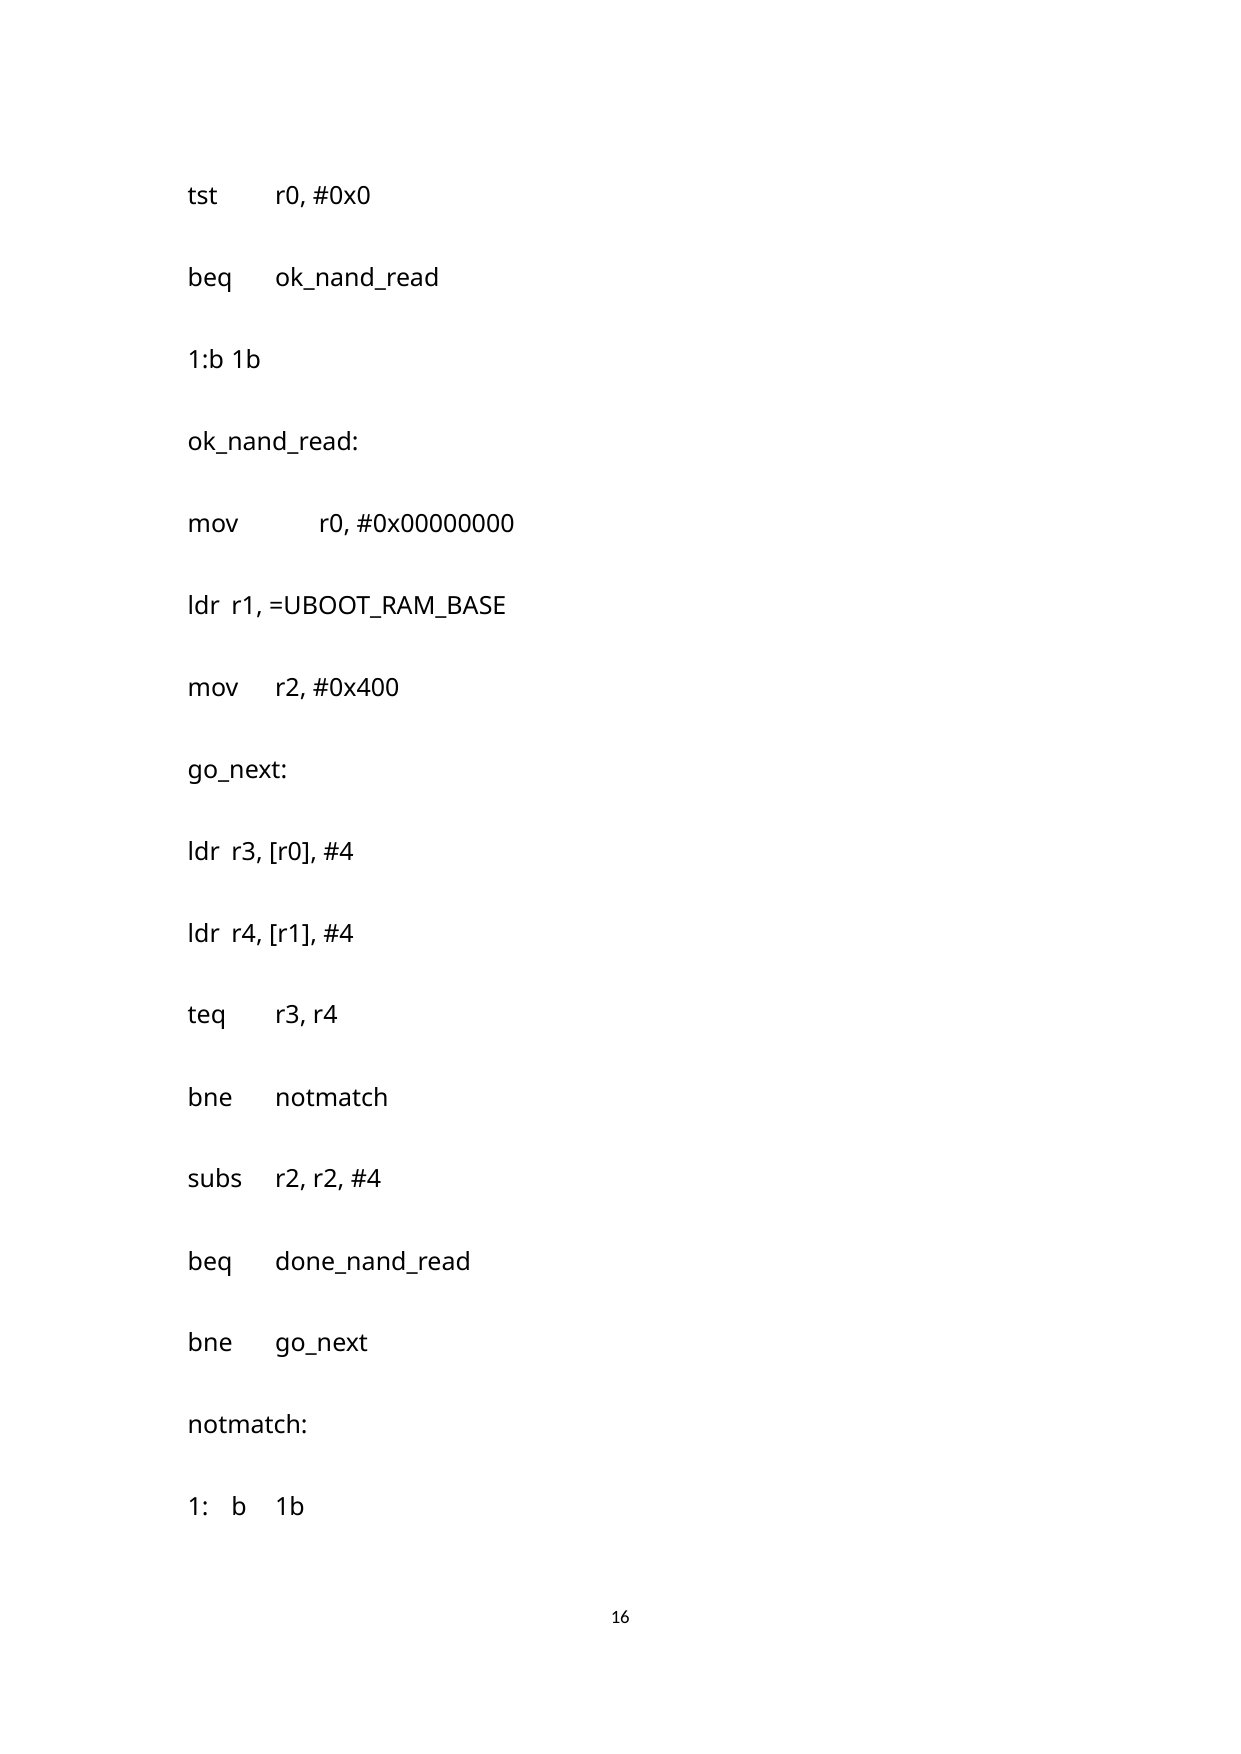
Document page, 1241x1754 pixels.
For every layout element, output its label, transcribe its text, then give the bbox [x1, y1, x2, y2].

text ldr r1, =UBOOT_RAM_BASE [187, 572, 1053, 637]
text subs r2, r2, #4 [187, 1146, 1053, 1211]
text go_next: [187, 736, 1053, 801]
text 1:b 1b [187, 326, 1053, 391]
text tst r0, #0x0 [187, 162, 1053, 227]
text bne go_next [187, 1310, 1053, 1375]
text beq done_nand_read [187, 1228, 1053, 1293]
text mov r0, #0x00000000 [187, 490, 1053, 555]
text beq ok_nand_read [187, 244, 1053, 309]
text 1: b 1b [187, 1474, 1053, 1539]
text mov r2, #0x400 [187, 654, 1053, 719]
text bne notmatch [187, 1064, 1053, 1129]
text teq r3, r4 [187, 982, 1053, 1047]
text notmatch: [187, 1392, 1053, 1457]
text ok_nand_read: [187, 408, 1053, 473]
text ldr r4, [r1], #4 [187, 900, 1053, 965]
text ldr r3, [r0], #4 [187, 818, 1053, 883]
